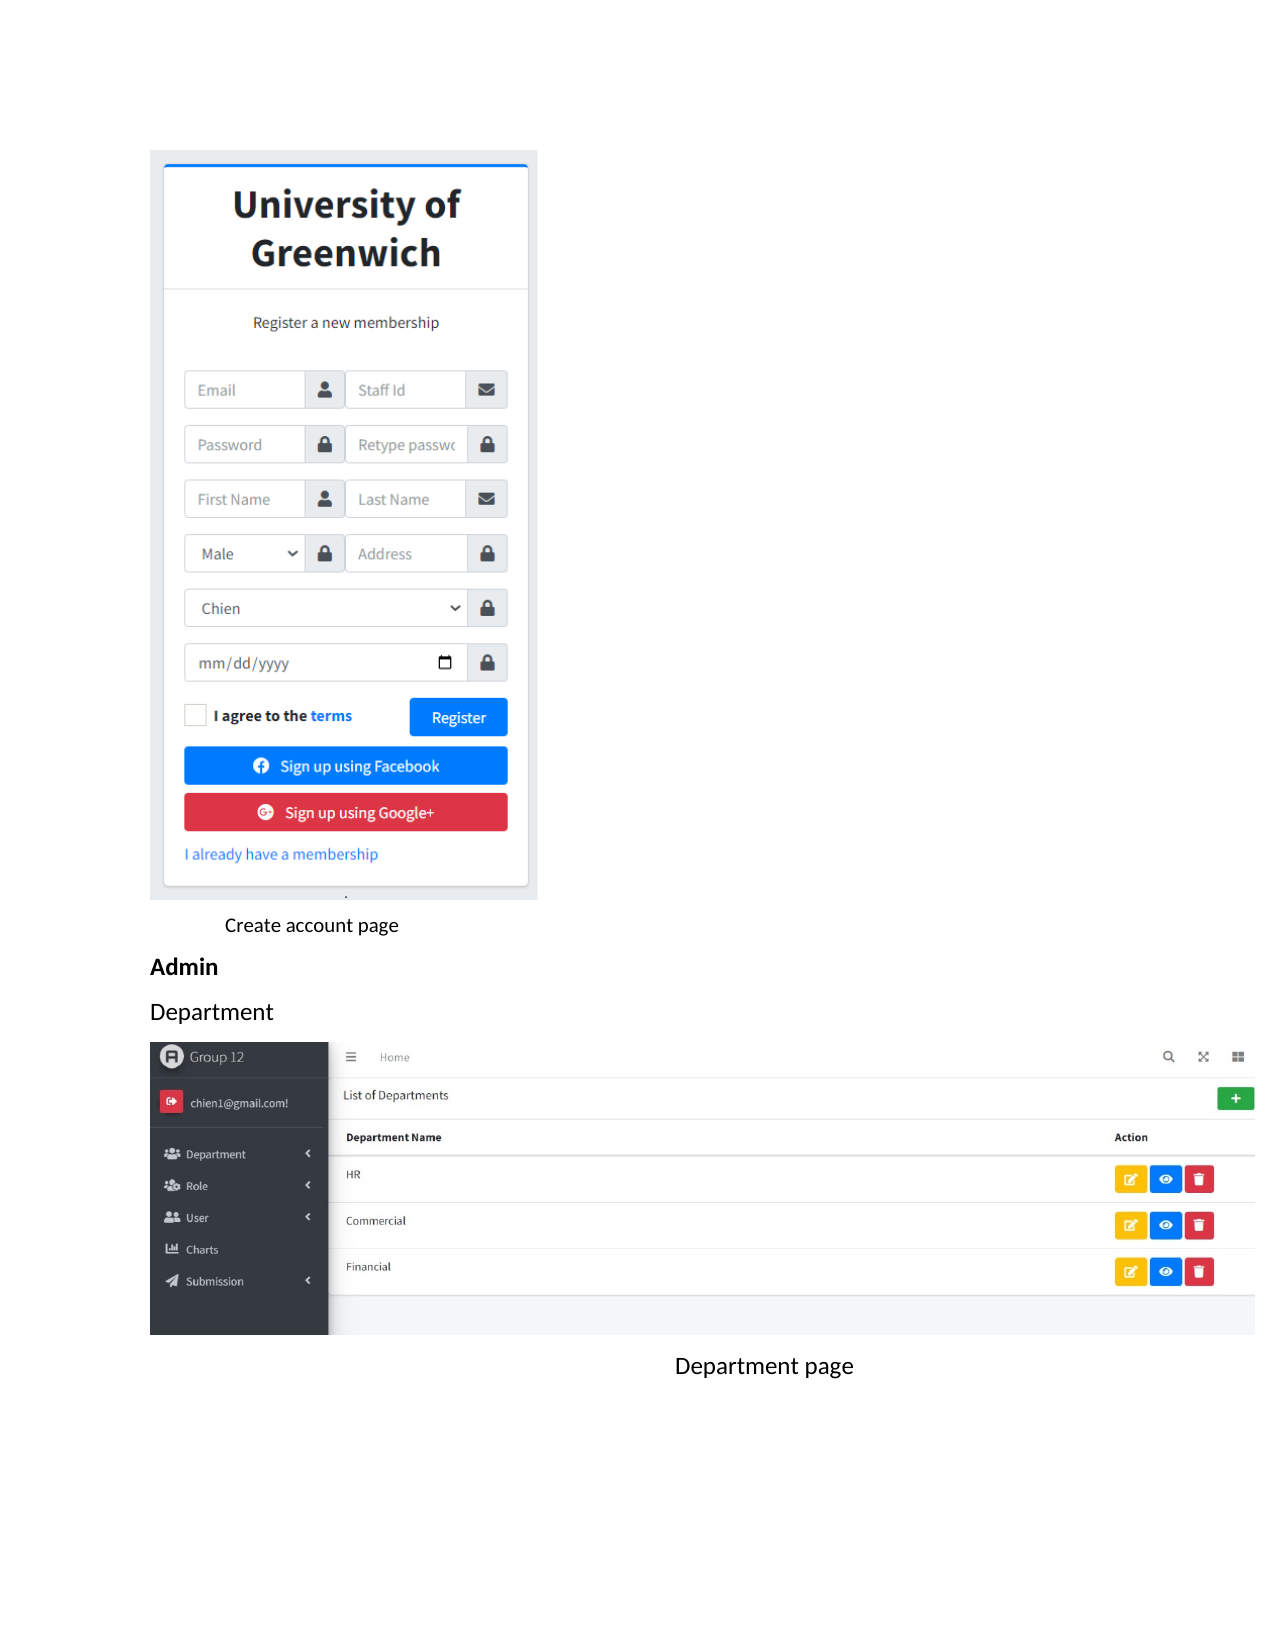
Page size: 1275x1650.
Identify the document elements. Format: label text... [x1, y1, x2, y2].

picture [150, 150, 538, 900]
text Create account page [225, 913, 1125, 938]
picture [150, 1042, 1255, 1335]
text Department page [150, 1335, 1125, 1380]
text Admin [150, 951, 1125, 981]
text Department [150, 997, 1125, 1027]
